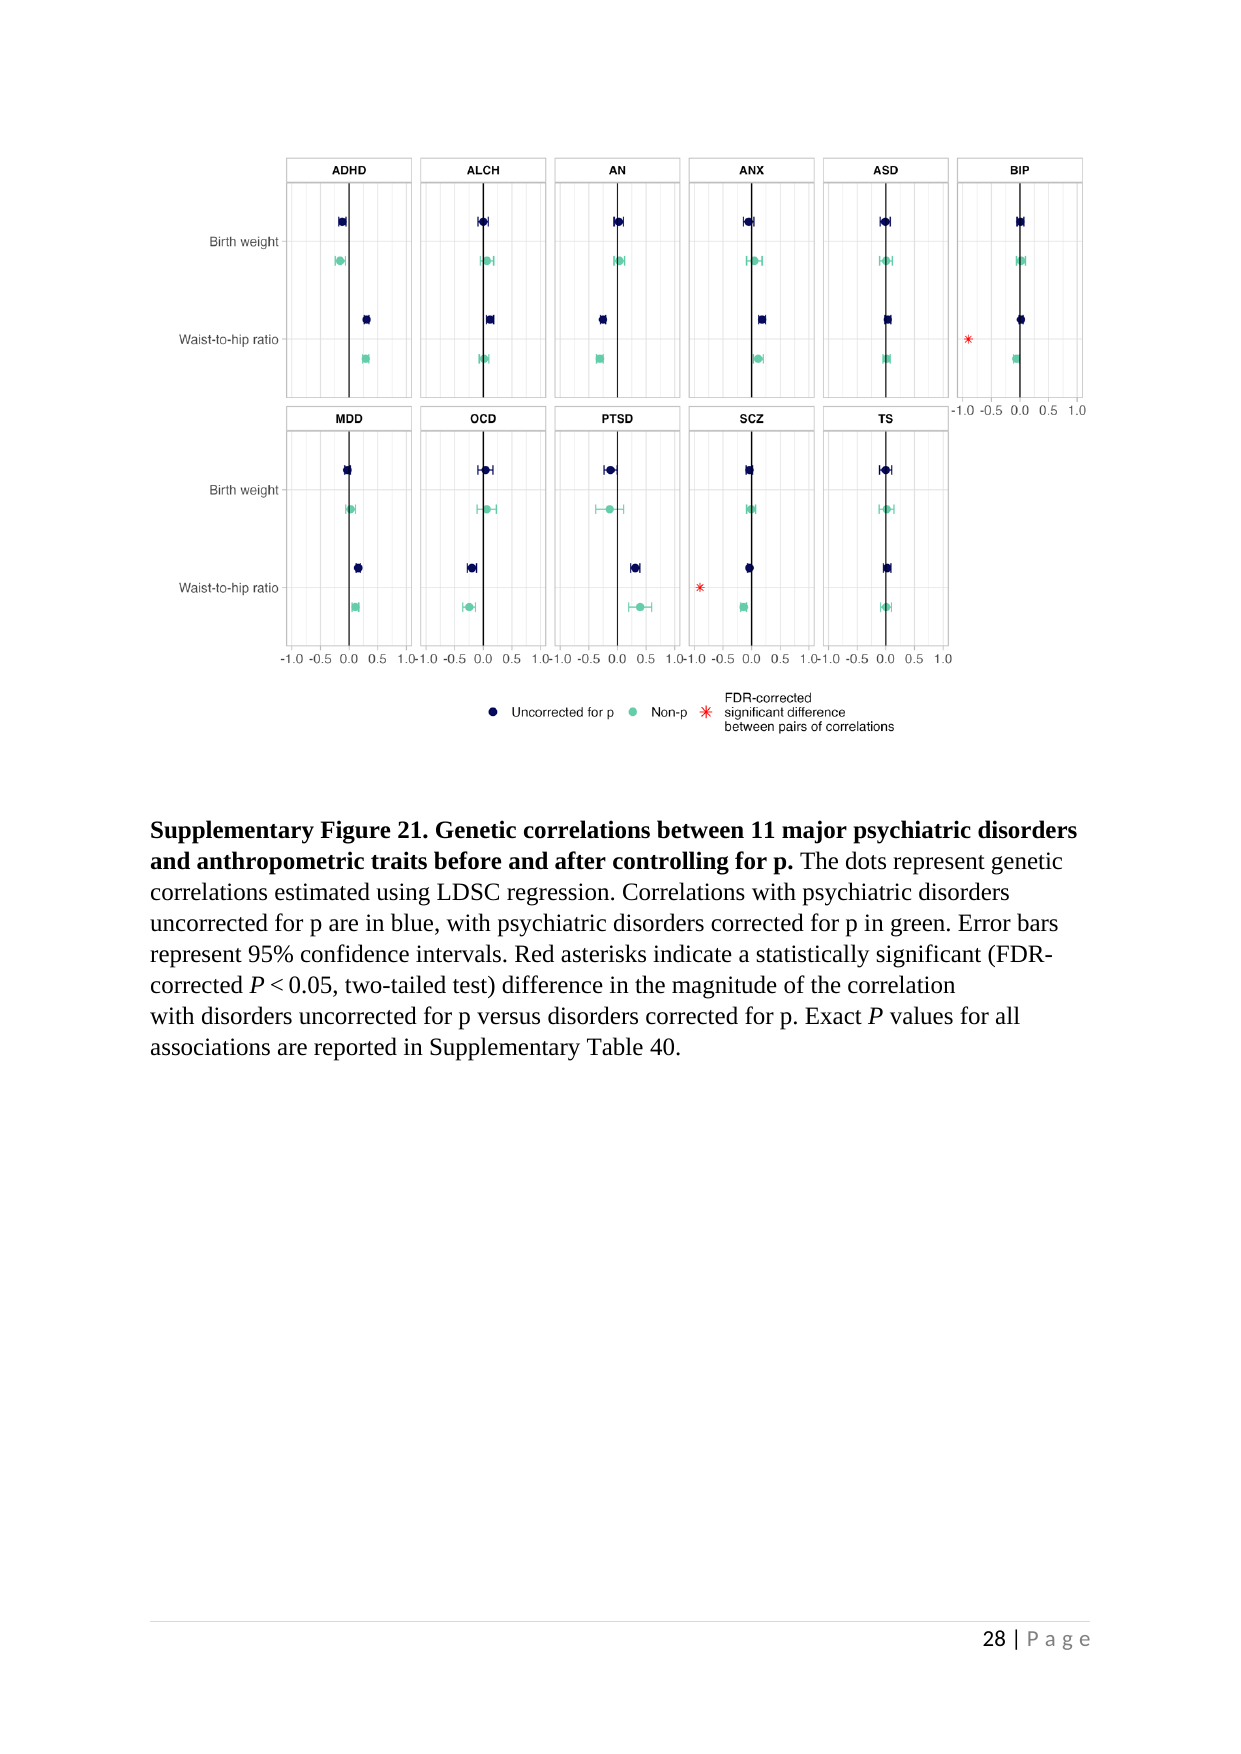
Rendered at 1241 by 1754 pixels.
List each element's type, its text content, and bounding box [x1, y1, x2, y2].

picture [150, 150, 1091, 749]
text Supplementary Figure 21. Genetic correlations between 11 major psychiatric disorders and anthropometric traits before and after controlling for p. The dots represent genetic correlations estimated using LDSC regression. Correlations with psychiatric disorders uncorrected for p are in blue, with psychiatric disorders corrected for p in green. Error bars represent 95% confidence intervals. Red asterisks indicate a statistically significant (FDR-corrected P < 0.05, two-tailed test) difference in the magnitude of the correlation with disorders uncorrected for p versus disorders corrected for p. Exact P values for all associations are reported in Supplementary Table 40. [150, 815, 1090, 1061]
